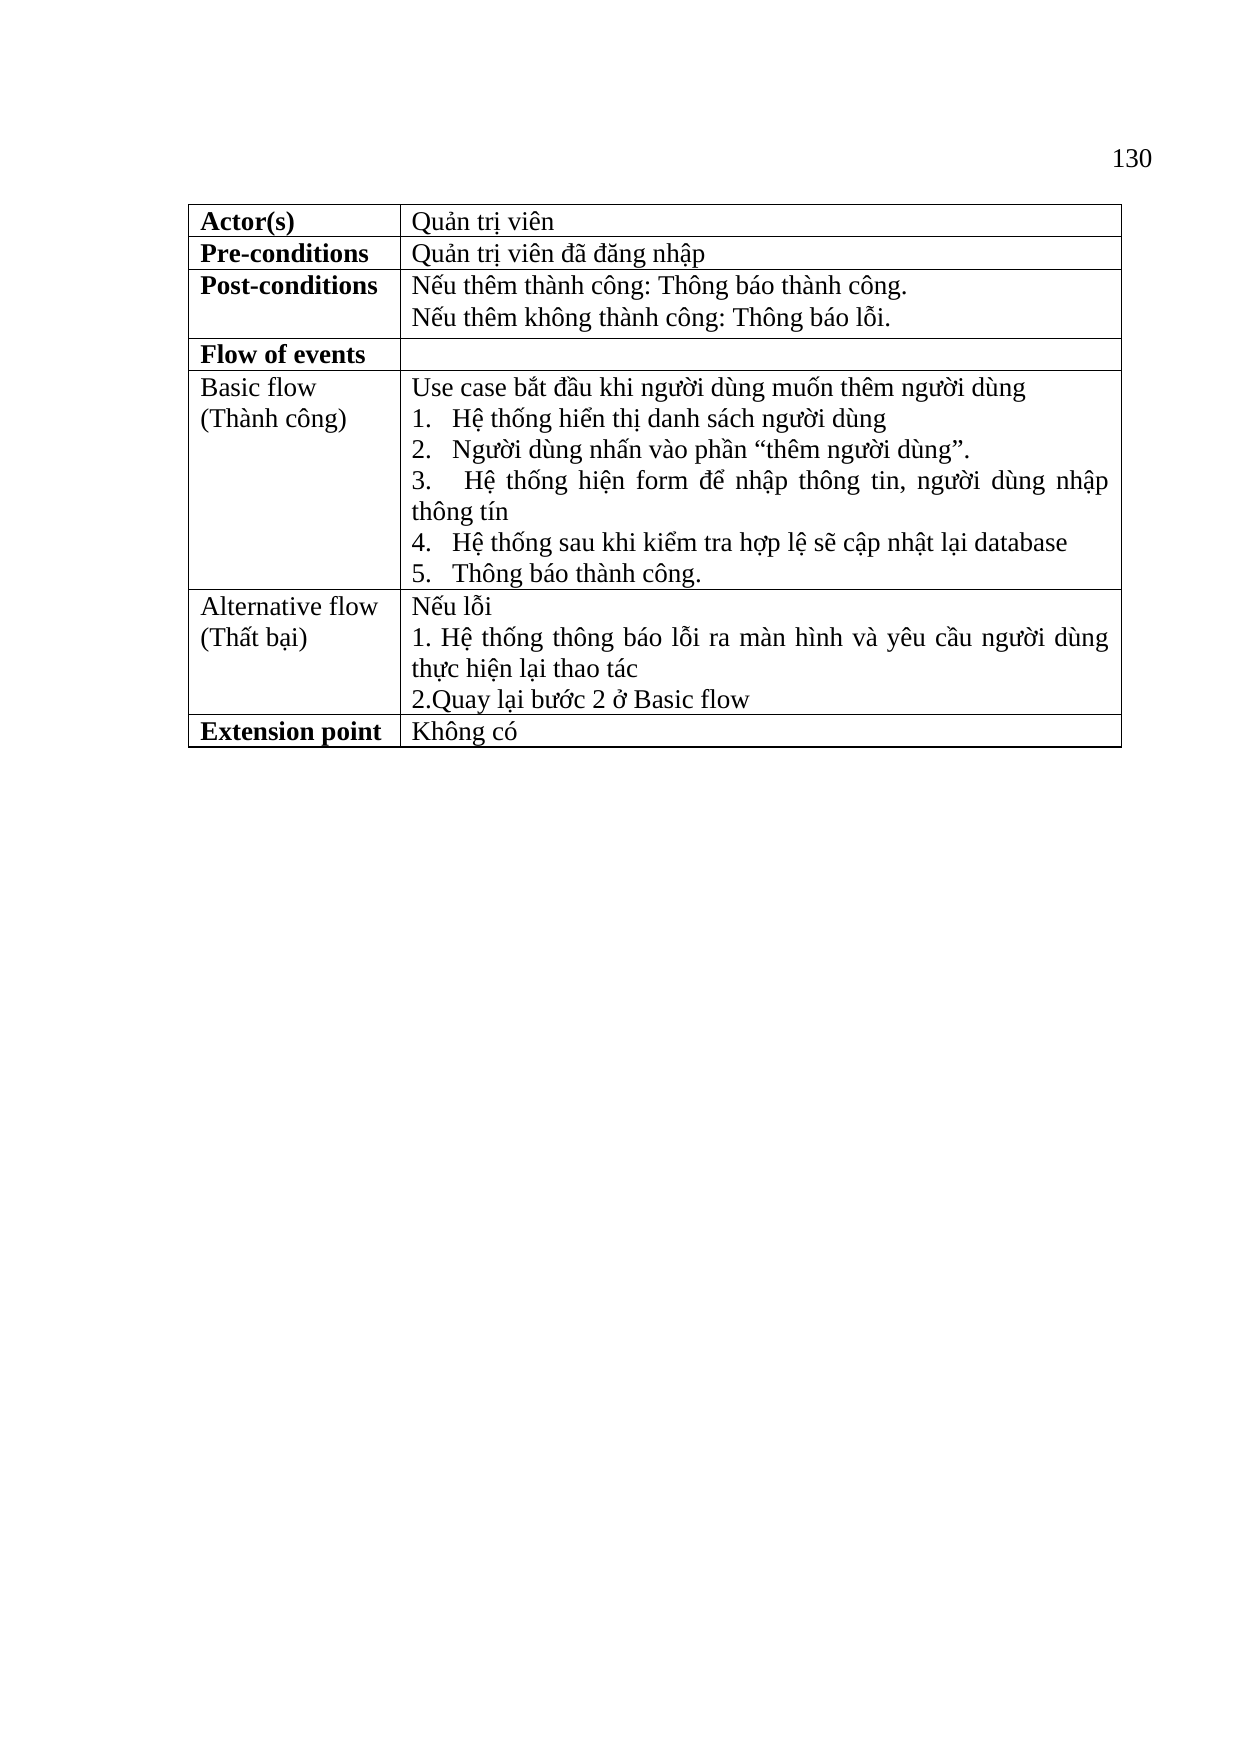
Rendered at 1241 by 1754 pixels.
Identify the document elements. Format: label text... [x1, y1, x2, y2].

table_cell Actor(s) [189, 205, 400, 236]
table_cell Use case bắt đầu khi người dùng muốn thêm người dùng 1. Hệ thống hiển thị danh sách người dùng 2. Người dùng nhấn vào phần “thêm người dùng”. 3. Hệ thống hiện form để nhập thông tin, người dùng nhập thông tín 4. Hệ thống sau khi kiểm tra hợp lệ sẽ cập nhật lại database 5. Thông báo thành công. [401, 371, 1121, 589]
table_cell Nếu thêm thành công: Thông báo thành công. Nếu thêm không thành công: Thông báo lỗi. [401, 270, 1121, 337]
table_cell Basic flow (Thành công) [189, 371, 400, 589]
table_cell Không có [401, 715, 1121, 746]
table_cell Extension point [189, 715, 400, 746]
table_cell Pre-conditions [189, 237, 400, 268]
table_cell Alternative flow (Thất bại) [189, 590, 400, 714]
table_cell Nếu lỗi 1. Hệ thống thông báo lỗi ra màn hình và yêu cầu người dùng thực hiện lại thao tác 2.Quay lại bước 2 ở Basic flow [401, 590, 1121, 714]
table_cell Quản trị viên đã đăng nhập [401, 237, 1121, 268]
table_cell Quản trị viên [401, 205, 1121, 236]
table_cell Flow of events [189, 339, 400, 369]
table_cell Post-conditions [189, 270, 400, 337]
table_cell [401, 339, 1121, 369]
